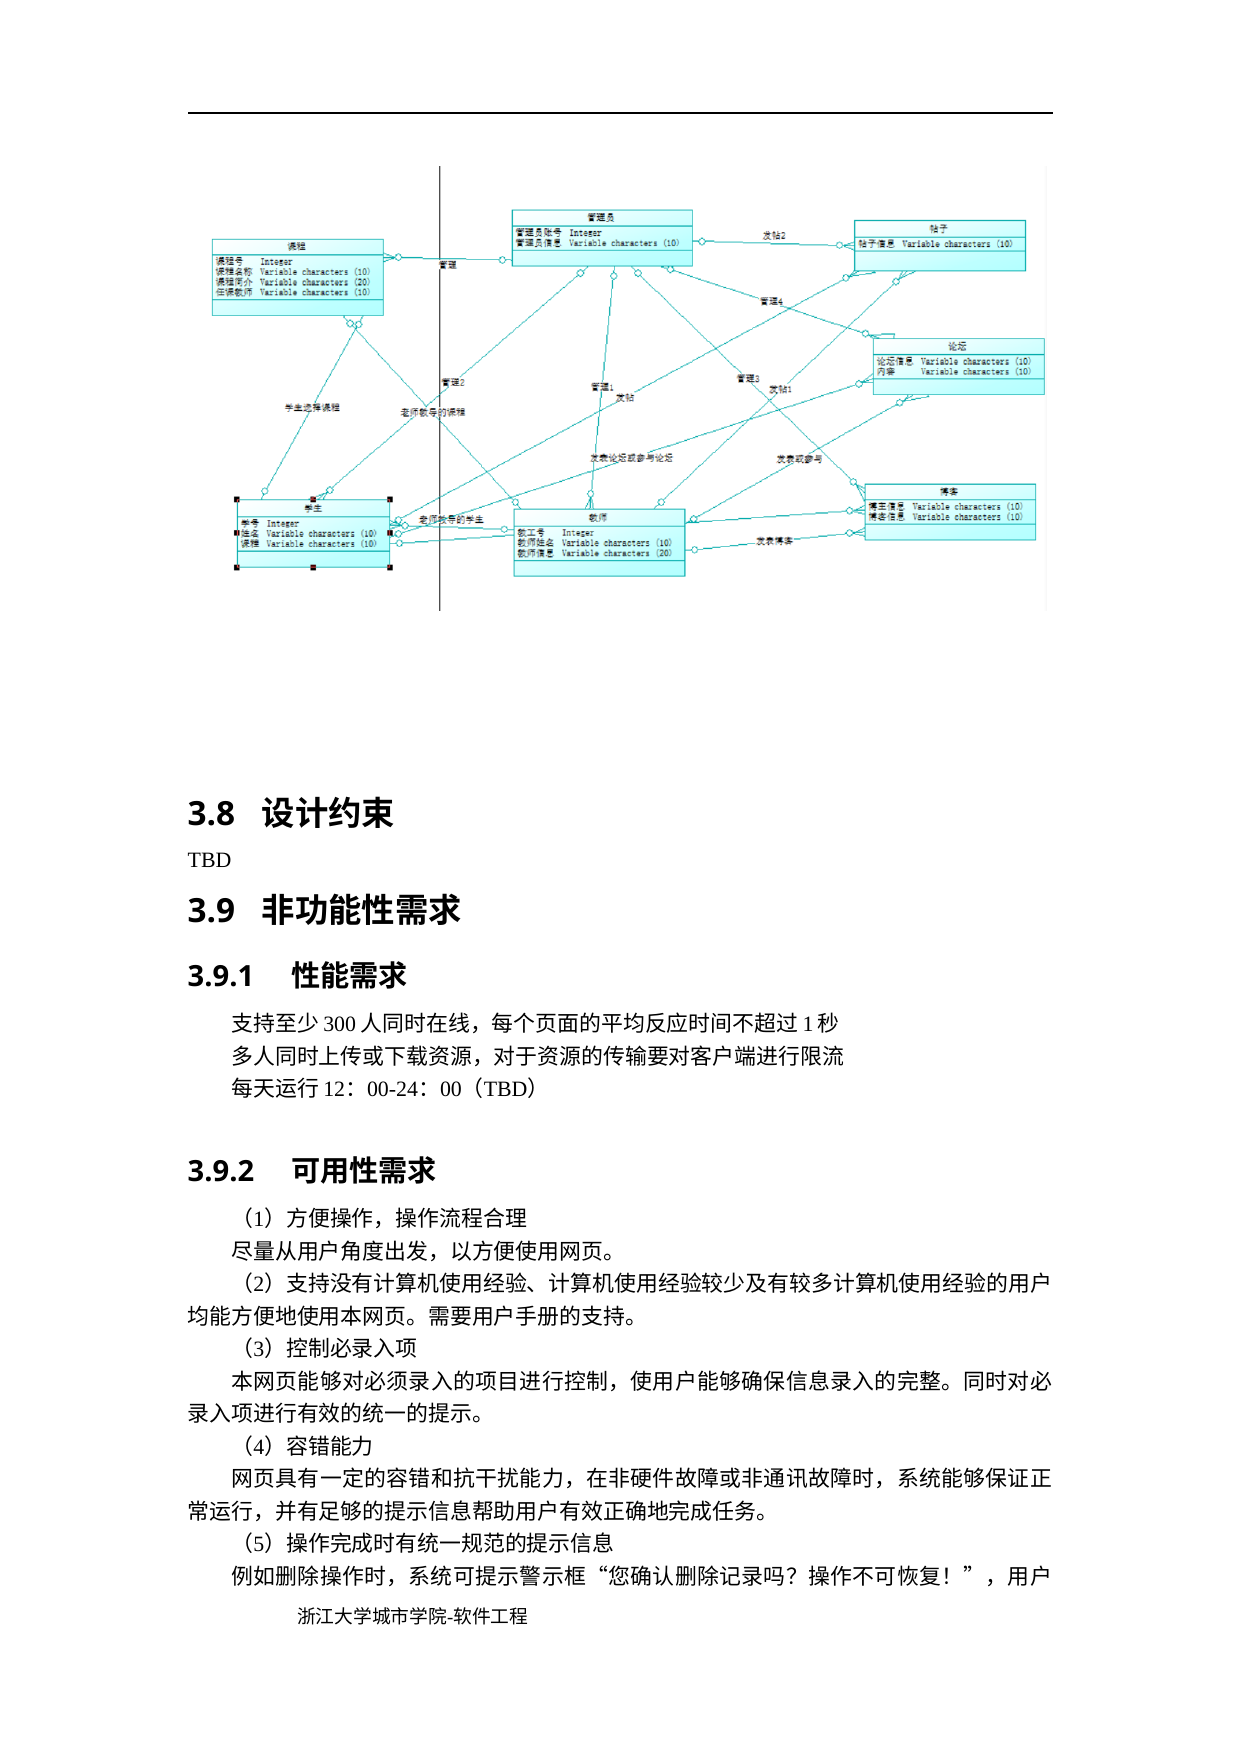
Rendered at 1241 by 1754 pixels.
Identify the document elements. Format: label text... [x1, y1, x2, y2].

text 网页具有一定的容错和抗干扰能力，在非硬件故障或非通讯故障时，系统能够保证正常运行，并有足够的提示信息帮助用户有效正确地完成任务。 [187, 1461, 1053, 1526]
picture [187, 166, 1047, 611]
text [187, 1558, 1053, 1591]
text （3）控制必录入项 [187, 1331, 1053, 1363]
text 非功能性需求 [187, 876, 1053, 941]
text （1）方便操作，操作流程合理 [187, 1201, 1053, 1233]
list 支持至少300人同时在线，每个页面的平均反应时间不超过1秒 [187, 1006, 1053, 1038]
text （2）支持没有计算机使用经验、计算机使用经验较少及有较多计算机使用经验的用户均能方便地使用本网页。需要用户手册的支持。 [187, 1266, 1053, 1331]
list 每天运行12：00-24：00（TBD） [187, 1071, 1053, 1103]
text 尽量从用户角度出发，以方便使用网页。 [187, 1233, 1053, 1266]
text 性能需求 [187, 941, 1053, 1006]
text 设计约束 [187, 778, 1053, 843]
text 可用性需求 [187, 1136, 1053, 1201]
text （5）操作完成时有统一规范的提示信息 [187, 1526, 1053, 1558]
text 本网页能够对必须录入的项目进行控制，使用户能够确保信息录入的完整。同时对必录入项进行有效的统一的提示。 [187, 1363, 1053, 1428]
text （4）容错能力 [187, 1428, 1053, 1461]
text TBD [187, 843, 1053, 876]
list 多人同时上传或下载资源，对于资源的传输要对客户端进行限流 [187, 1038, 1053, 1071]
